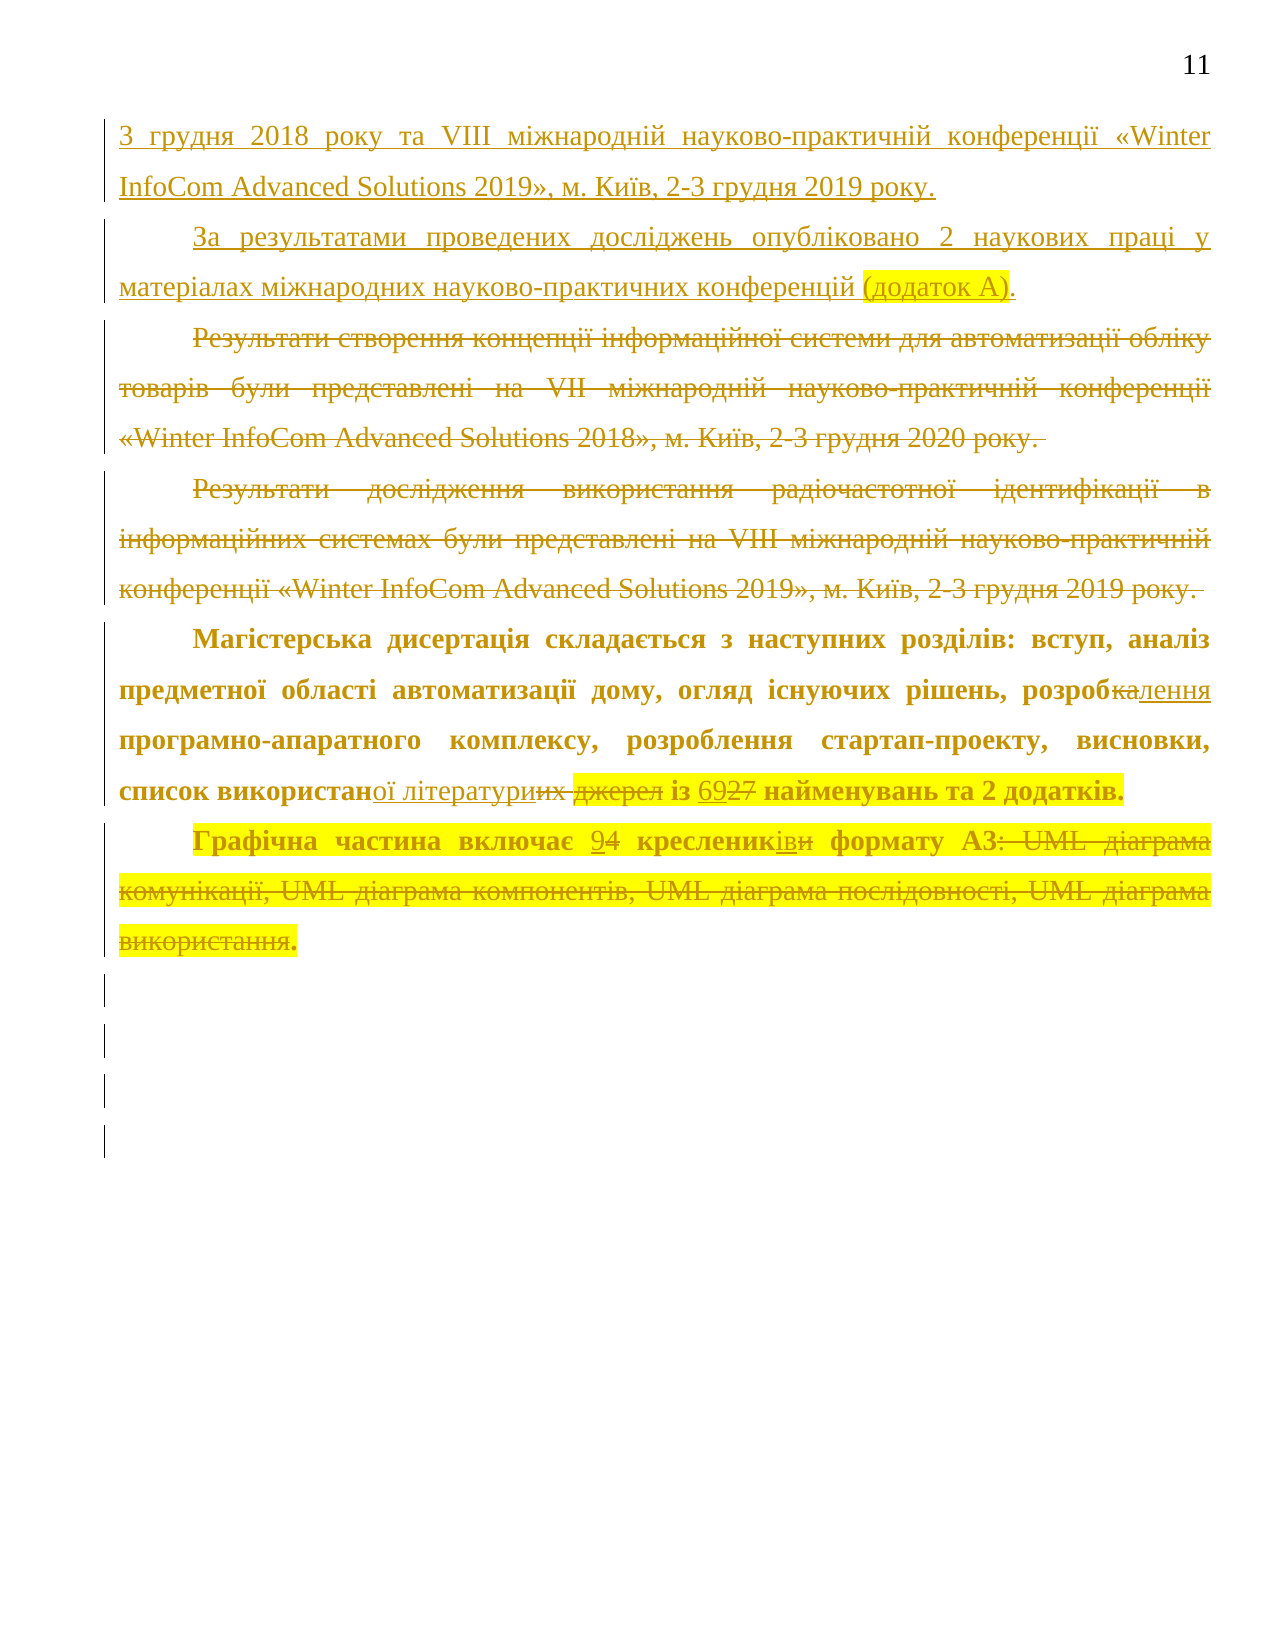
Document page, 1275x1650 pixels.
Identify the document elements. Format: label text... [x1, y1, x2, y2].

text Графічна частина включає кресленик формату А3. [118, 892, 1211, 957]
text Графічна частина включає кресленик формату А3. [118, 823, 1211, 891]
text Магістерська дисертація складається з наступних розділів: вступ, аналіз предметної області автоматизації дому, огляд існуючих рішень, розроб програмно-апаратного комплексу, розроблення стартап-проекту, висновки, список використан із найменувань та 2 додатків. [118, 622, 1211, 806]
